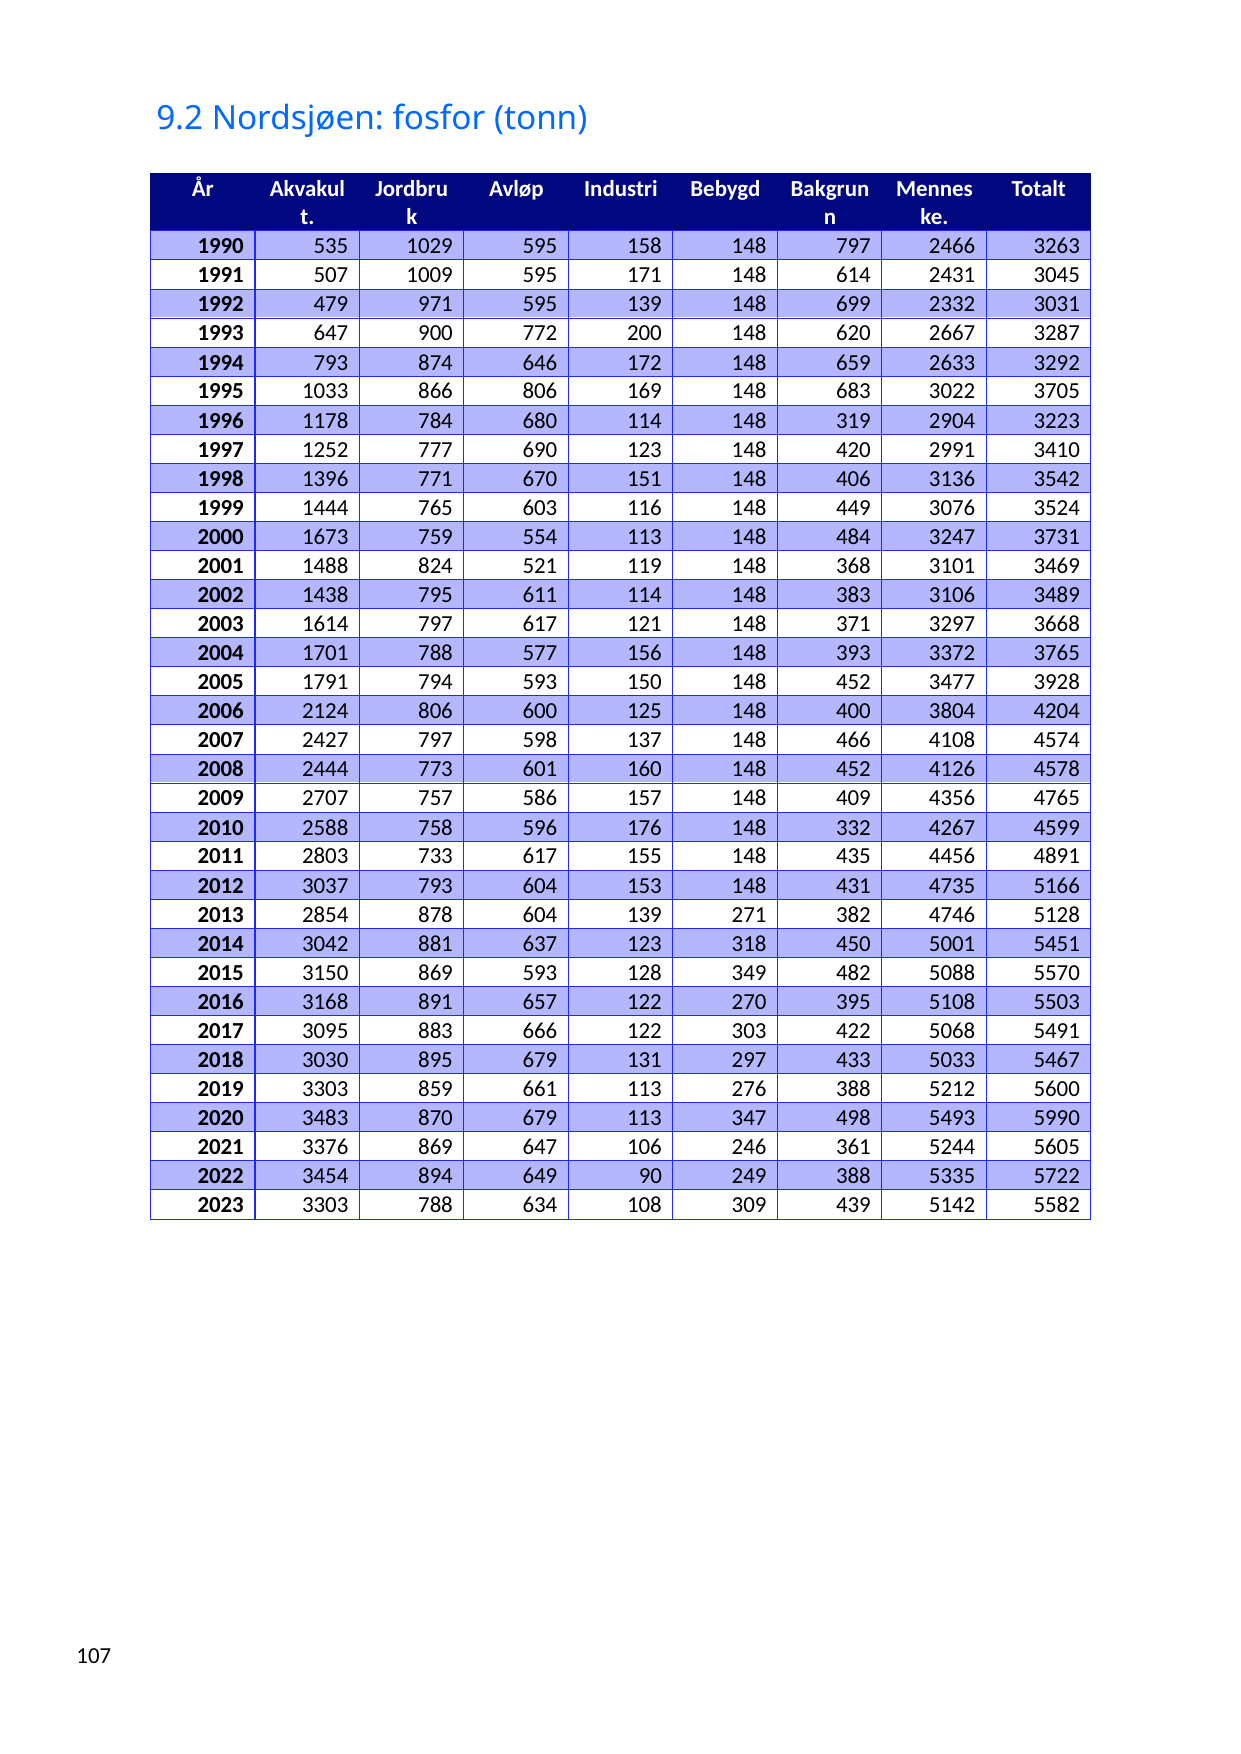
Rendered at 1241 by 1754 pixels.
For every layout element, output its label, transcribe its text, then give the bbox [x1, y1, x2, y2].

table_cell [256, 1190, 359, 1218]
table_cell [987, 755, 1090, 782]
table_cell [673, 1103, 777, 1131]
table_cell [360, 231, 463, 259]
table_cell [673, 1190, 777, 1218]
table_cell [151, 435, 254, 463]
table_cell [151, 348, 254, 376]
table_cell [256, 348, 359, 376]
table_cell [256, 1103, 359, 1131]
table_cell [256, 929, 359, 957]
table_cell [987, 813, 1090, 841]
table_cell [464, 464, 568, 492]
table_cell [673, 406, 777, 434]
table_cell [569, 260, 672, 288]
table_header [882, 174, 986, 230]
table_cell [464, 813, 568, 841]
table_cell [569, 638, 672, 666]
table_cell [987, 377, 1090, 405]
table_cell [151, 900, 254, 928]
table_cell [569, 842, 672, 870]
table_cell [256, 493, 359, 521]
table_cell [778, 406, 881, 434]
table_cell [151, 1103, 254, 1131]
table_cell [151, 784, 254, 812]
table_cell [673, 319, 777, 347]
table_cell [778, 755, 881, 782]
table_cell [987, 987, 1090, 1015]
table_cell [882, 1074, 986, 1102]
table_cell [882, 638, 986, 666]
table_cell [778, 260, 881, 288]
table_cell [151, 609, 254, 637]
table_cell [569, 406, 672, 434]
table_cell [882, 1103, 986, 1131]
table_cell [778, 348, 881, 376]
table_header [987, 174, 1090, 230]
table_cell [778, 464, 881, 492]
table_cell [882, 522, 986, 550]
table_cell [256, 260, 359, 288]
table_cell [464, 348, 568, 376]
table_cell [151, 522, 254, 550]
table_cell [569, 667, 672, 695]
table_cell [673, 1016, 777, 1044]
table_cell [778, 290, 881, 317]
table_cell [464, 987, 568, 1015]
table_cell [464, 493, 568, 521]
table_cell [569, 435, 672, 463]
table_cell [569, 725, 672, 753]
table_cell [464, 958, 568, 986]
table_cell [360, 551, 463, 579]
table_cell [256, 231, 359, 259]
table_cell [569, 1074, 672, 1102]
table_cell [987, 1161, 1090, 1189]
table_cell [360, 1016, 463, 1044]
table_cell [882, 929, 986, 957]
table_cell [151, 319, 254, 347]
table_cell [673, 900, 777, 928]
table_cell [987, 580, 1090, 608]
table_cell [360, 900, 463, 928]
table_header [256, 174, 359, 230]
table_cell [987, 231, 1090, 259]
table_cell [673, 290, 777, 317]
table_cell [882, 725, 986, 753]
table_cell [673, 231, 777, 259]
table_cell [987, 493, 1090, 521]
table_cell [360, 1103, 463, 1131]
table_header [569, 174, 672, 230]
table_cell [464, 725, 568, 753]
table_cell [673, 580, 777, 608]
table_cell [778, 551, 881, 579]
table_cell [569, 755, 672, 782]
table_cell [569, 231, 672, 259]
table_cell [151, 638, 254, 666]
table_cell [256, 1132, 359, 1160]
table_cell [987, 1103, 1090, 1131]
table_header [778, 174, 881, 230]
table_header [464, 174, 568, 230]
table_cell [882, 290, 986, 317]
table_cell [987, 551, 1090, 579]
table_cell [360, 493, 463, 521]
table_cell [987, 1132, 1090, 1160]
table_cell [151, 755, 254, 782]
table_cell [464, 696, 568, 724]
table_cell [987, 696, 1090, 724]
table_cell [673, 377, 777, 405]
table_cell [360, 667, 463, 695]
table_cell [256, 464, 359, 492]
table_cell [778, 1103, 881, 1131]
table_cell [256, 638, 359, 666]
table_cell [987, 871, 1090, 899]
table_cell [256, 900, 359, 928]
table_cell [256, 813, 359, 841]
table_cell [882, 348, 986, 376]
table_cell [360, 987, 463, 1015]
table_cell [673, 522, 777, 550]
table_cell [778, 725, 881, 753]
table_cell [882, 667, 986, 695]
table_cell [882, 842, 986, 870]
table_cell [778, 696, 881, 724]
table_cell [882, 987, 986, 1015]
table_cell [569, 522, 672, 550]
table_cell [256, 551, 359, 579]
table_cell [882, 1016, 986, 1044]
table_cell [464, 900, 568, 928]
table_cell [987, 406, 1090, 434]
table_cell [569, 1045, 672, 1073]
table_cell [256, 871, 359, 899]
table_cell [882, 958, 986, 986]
subtitle Nordsjøen: fosfor (tonn) [156, 94, 1090, 139]
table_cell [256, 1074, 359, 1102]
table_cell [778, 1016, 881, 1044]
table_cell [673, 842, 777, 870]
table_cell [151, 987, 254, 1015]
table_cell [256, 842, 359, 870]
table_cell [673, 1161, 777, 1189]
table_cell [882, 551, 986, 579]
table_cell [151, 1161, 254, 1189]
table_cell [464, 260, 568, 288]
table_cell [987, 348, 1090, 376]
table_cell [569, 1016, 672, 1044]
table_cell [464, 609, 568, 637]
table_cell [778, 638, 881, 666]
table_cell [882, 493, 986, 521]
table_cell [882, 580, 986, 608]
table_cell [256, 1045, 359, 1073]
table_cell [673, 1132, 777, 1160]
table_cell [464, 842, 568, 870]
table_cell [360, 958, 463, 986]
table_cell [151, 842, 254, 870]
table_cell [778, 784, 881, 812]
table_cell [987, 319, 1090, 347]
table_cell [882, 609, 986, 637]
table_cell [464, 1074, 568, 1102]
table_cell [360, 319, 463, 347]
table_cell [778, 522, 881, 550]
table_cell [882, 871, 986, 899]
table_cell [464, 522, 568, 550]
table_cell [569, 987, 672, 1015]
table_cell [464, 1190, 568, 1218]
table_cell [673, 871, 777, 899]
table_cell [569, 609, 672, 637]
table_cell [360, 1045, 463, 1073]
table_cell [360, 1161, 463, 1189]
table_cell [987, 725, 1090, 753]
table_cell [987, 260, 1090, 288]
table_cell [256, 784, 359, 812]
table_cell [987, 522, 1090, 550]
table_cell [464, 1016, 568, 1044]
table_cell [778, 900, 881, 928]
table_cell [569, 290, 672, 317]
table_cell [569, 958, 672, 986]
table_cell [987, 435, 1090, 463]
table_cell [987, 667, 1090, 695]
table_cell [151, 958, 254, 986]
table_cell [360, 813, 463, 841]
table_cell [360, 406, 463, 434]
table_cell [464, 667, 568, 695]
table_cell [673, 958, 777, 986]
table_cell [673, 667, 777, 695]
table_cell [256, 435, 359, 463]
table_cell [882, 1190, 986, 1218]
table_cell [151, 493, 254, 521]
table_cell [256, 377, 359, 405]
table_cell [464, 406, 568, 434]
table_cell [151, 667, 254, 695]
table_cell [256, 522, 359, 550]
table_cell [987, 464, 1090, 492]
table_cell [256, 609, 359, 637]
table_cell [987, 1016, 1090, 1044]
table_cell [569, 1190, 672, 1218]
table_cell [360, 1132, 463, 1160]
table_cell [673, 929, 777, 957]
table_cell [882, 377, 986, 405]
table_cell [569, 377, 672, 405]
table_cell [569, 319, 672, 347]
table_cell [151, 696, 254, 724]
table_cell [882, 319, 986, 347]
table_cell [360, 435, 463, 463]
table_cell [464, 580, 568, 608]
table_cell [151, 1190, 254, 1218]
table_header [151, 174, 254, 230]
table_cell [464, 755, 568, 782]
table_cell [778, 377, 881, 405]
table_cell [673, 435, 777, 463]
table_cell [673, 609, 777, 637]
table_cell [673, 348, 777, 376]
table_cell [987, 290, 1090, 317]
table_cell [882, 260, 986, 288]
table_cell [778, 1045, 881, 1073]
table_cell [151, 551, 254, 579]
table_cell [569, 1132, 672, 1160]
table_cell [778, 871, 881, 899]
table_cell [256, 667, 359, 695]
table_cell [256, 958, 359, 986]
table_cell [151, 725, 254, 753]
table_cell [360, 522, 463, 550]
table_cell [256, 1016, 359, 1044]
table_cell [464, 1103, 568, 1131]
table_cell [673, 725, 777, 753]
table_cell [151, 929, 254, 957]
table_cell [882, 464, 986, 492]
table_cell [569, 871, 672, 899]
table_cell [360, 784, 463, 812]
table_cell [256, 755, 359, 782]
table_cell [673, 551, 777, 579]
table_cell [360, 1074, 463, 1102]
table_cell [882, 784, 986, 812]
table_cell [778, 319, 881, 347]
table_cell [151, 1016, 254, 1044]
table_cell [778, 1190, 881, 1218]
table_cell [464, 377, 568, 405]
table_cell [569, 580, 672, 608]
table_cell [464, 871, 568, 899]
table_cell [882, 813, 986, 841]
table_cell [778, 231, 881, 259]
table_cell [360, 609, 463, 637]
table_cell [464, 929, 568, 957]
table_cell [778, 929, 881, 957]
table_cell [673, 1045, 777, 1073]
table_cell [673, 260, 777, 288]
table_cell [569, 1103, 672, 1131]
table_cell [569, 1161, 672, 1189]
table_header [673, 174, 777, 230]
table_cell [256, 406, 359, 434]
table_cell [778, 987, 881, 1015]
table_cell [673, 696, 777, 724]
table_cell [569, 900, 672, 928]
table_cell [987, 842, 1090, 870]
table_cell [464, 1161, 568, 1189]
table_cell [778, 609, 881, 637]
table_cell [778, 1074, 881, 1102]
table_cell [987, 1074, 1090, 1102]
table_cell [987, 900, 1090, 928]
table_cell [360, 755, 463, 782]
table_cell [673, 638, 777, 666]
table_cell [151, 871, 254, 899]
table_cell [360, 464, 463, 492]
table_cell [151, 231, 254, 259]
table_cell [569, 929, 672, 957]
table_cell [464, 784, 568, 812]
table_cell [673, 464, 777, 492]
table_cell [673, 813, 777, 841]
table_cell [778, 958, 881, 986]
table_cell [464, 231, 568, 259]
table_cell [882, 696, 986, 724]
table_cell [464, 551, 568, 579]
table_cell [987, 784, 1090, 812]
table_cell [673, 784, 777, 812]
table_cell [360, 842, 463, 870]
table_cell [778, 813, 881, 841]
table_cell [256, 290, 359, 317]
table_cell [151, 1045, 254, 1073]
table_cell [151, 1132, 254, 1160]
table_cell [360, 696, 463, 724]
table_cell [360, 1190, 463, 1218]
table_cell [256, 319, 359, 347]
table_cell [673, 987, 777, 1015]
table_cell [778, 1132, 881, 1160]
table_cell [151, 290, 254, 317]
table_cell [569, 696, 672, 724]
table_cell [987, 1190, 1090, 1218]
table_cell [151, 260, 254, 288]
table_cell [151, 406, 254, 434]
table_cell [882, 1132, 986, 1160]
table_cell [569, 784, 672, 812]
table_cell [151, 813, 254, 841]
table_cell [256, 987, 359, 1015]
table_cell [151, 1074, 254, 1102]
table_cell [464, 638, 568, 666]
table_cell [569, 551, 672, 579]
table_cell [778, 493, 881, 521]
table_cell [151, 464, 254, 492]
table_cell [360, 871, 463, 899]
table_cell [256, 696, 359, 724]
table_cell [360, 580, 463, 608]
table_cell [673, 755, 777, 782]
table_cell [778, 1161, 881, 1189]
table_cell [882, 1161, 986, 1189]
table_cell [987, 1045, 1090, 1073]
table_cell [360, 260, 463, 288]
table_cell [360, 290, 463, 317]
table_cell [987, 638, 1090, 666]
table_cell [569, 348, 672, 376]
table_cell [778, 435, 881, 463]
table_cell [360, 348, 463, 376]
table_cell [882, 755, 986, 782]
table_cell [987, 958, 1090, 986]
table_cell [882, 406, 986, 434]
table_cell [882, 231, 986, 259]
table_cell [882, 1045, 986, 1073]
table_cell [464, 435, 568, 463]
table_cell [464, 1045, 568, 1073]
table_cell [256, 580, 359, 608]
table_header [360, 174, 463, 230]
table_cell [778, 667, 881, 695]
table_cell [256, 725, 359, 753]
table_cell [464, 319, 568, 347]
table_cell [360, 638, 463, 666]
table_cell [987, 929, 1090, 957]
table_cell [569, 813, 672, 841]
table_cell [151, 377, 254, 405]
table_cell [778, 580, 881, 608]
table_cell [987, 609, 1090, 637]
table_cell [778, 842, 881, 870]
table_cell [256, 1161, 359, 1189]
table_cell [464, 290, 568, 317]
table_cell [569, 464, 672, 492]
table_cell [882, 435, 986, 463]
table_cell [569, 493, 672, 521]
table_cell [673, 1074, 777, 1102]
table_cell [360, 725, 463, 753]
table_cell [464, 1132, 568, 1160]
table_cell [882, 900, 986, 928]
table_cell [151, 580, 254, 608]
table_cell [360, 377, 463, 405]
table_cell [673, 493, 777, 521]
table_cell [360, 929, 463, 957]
